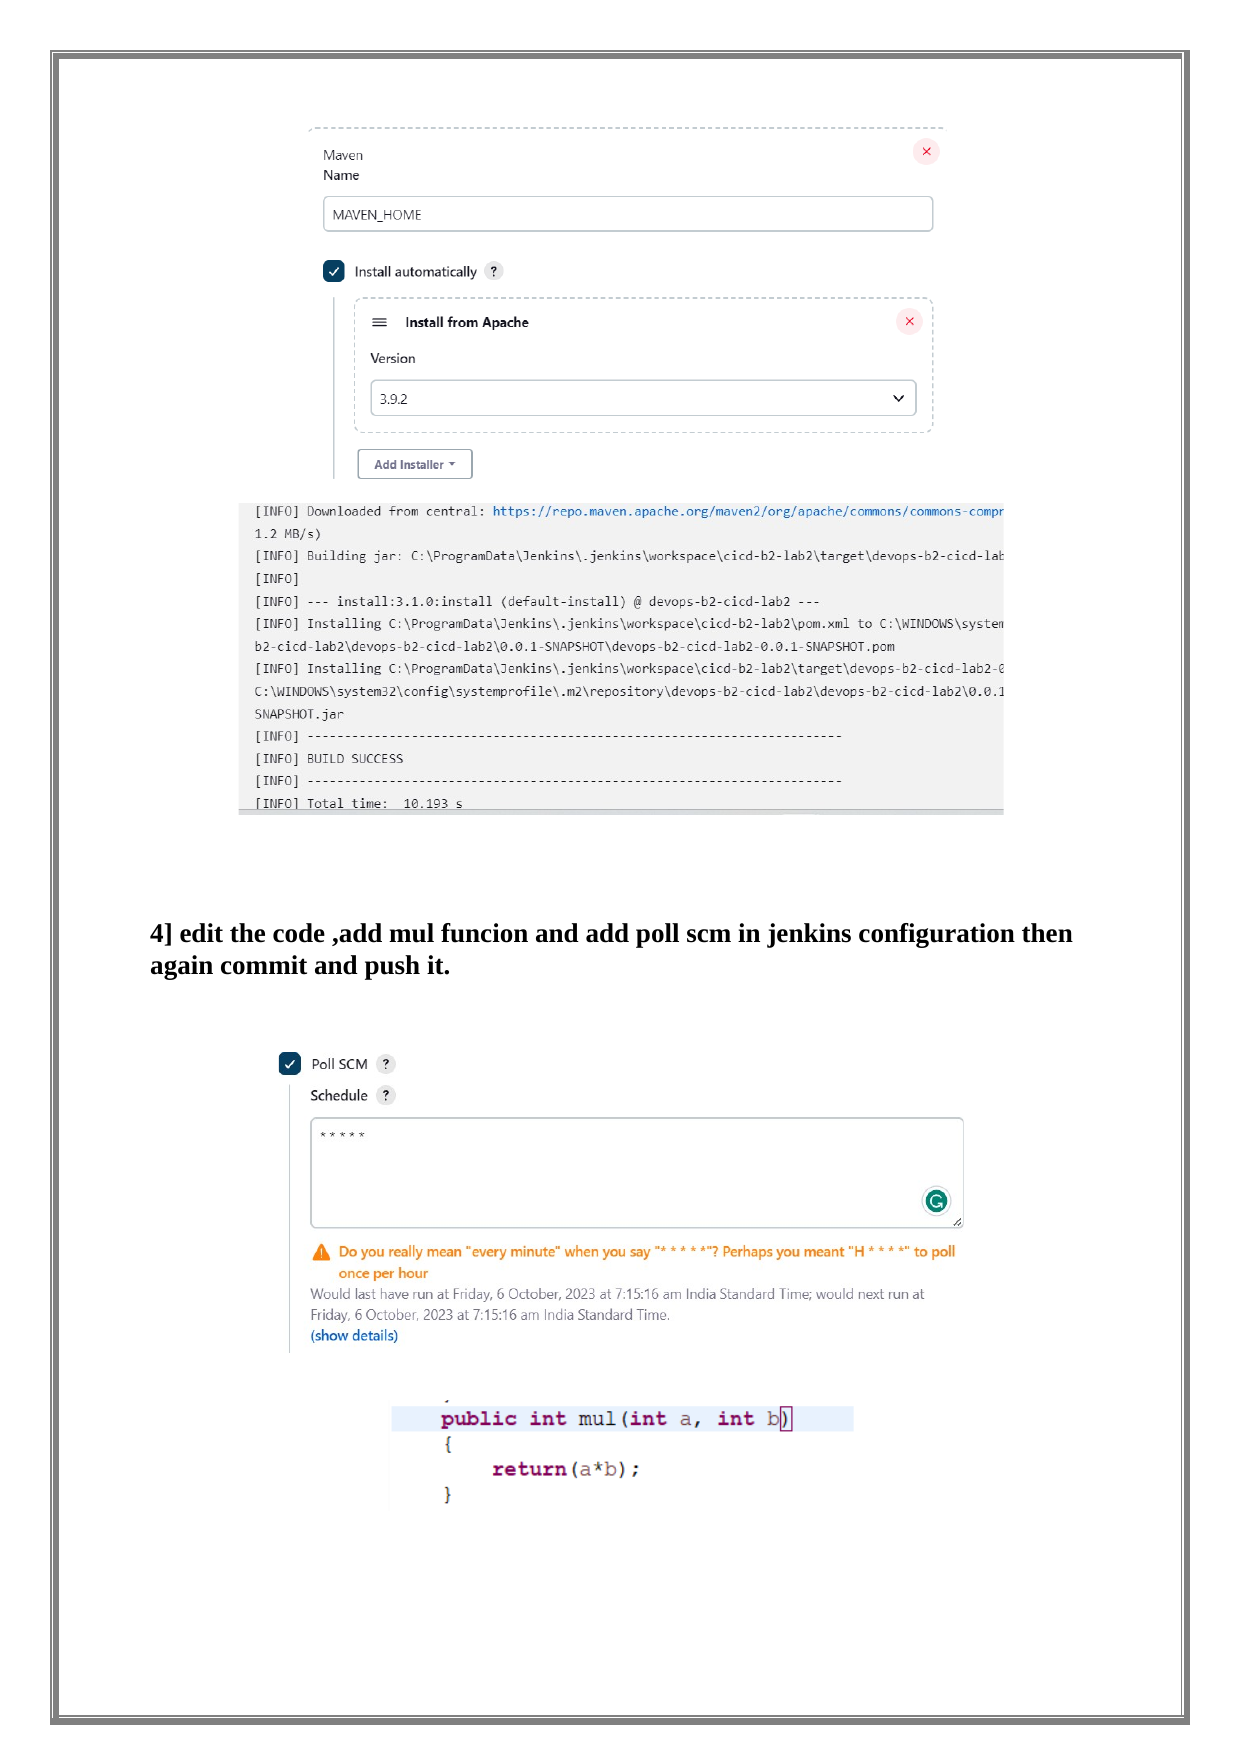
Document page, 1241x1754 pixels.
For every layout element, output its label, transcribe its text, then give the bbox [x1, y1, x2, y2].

picture [238, 503, 1004, 815]
list edit the code ,add mul funcion and add poll scm in jenkins configuration then again commit and push it. [150, 918, 1073, 980]
picture [388, 1400, 854, 1511]
picture [278, 1052, 964, 1353]
picture [308, 127, 947, 479]
